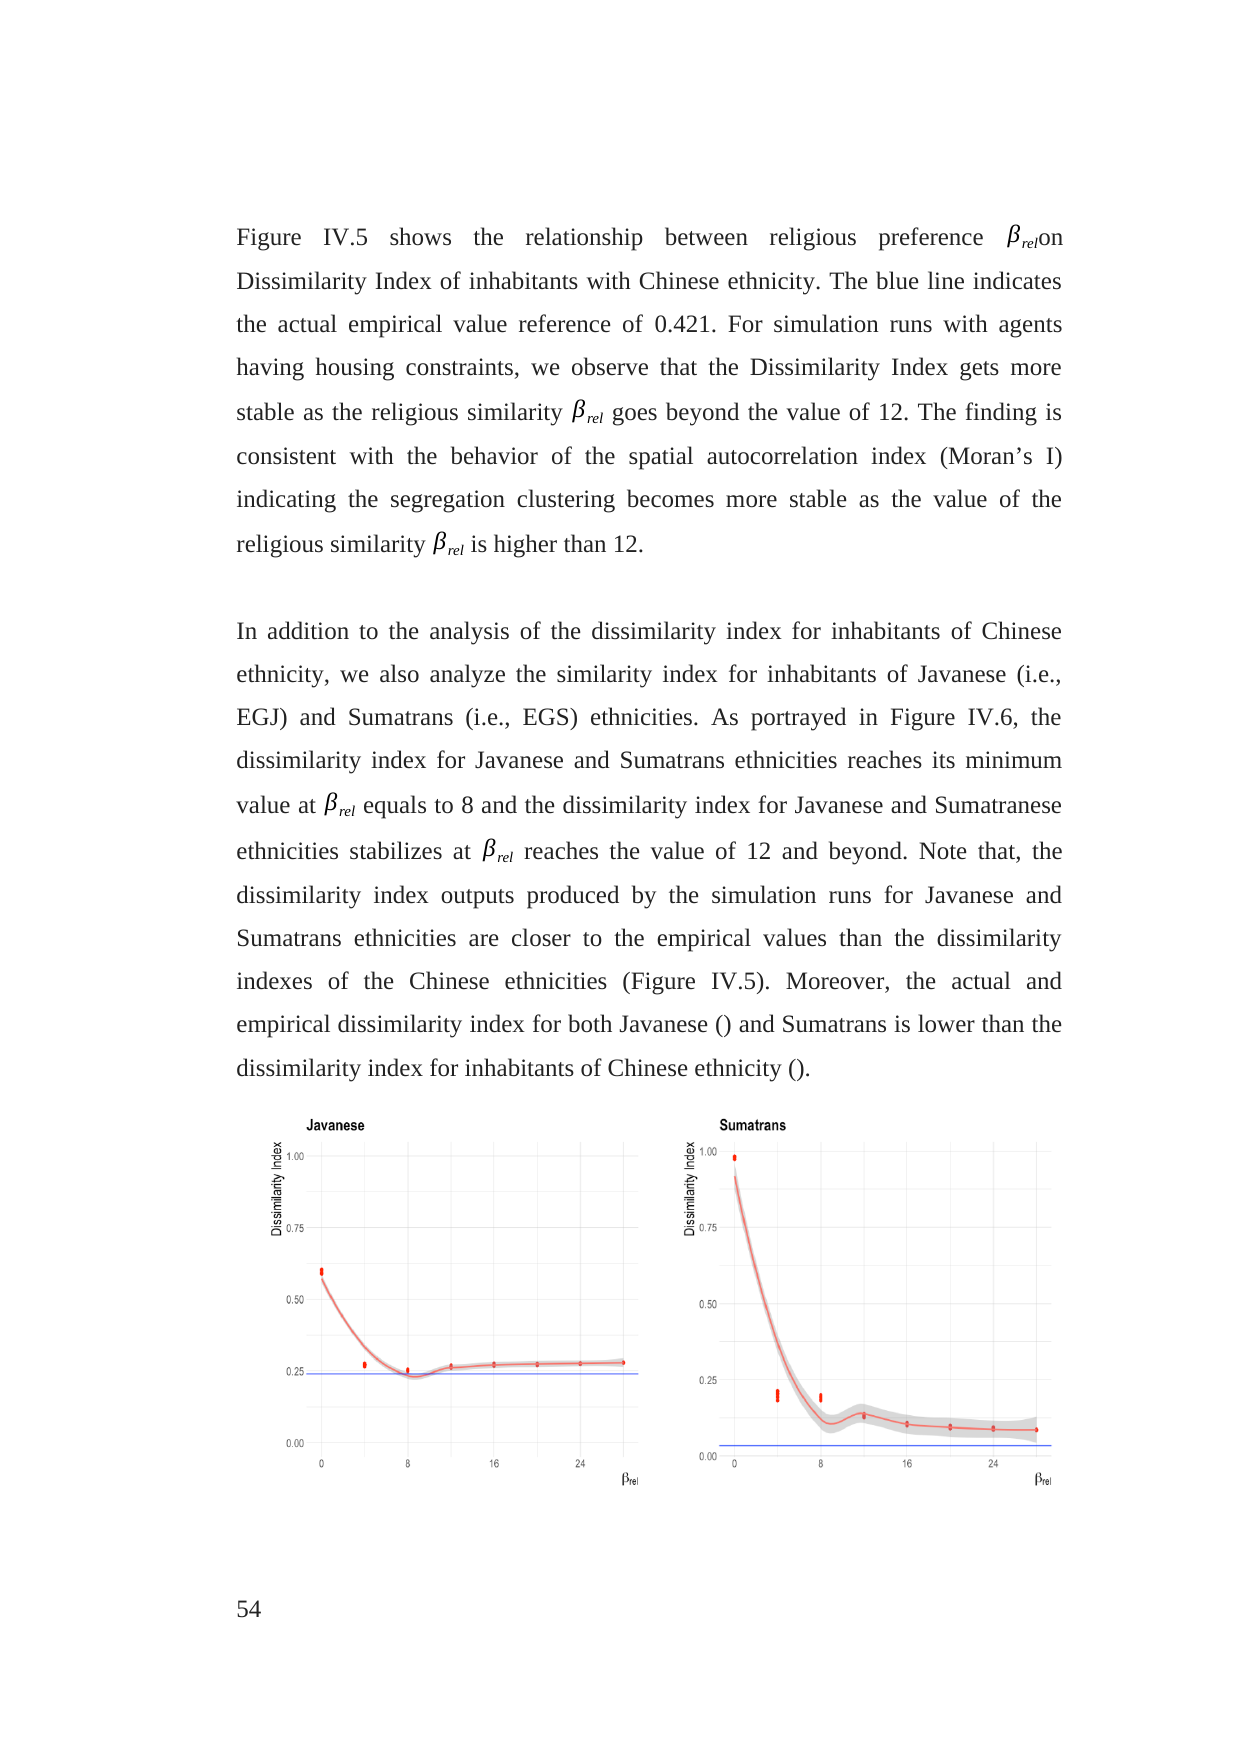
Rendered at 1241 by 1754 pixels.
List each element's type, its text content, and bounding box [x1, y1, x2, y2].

text Figure IV.5 shows the relationship between religious preference on Dissimilarity Index of inhabitants with Chinese ethnicity. The blue line indicates the actual empirical value reference of 0.421. For simulation runs with agents having housing constraints, we observe that the Dissimilarity Index gets more stable as the religious similarity goes beyond the value of 12. The finding is consistent with the behavior of the spatial autocorrelation index (Moran’s I) indicating the segregation clustering becomes more stable as the value of the religious similarity is higher than 12. [236, 220, 1063, 559]
table_header [650, 1096, 1063, 1525]
picture [247, 1095, 650, 1511]
text In addition to the analysis of the dissimilarity index for inhabitants of Chinese ethnicity, we also analyze the similarity index for inhabitants of Javanese (i.e., EGJ) and Sumatrans (i.e., EGS) ethnicities. As portrayed in Figure IV.6, the dissimilarity index for Javanese and Sumatrans ethnicities reaches its minimum value at equals to 8 and the dissimilarity index for Javanese and Sumatranese ethnicities stabilizes at reaches the value of 12 and beyond. Note that, the dissimilarity index outputs produced by the simulation runs for Javanese and Sumatrans ethnicities are closer to the empirical values than the dissimilarity indexes of the Chinese ethnicities (Figure IV.5). Moreover, the actual and empirical dissimilarity index for both Javanese () and Sumatrans is lower than the dissimilarity index for inhabitants of Chinese ethnicity (). [236, 616, 1063, 1081]
table_header [236, 1096, 649, 1525]
picture [660, 1095, 1063, 1511]
